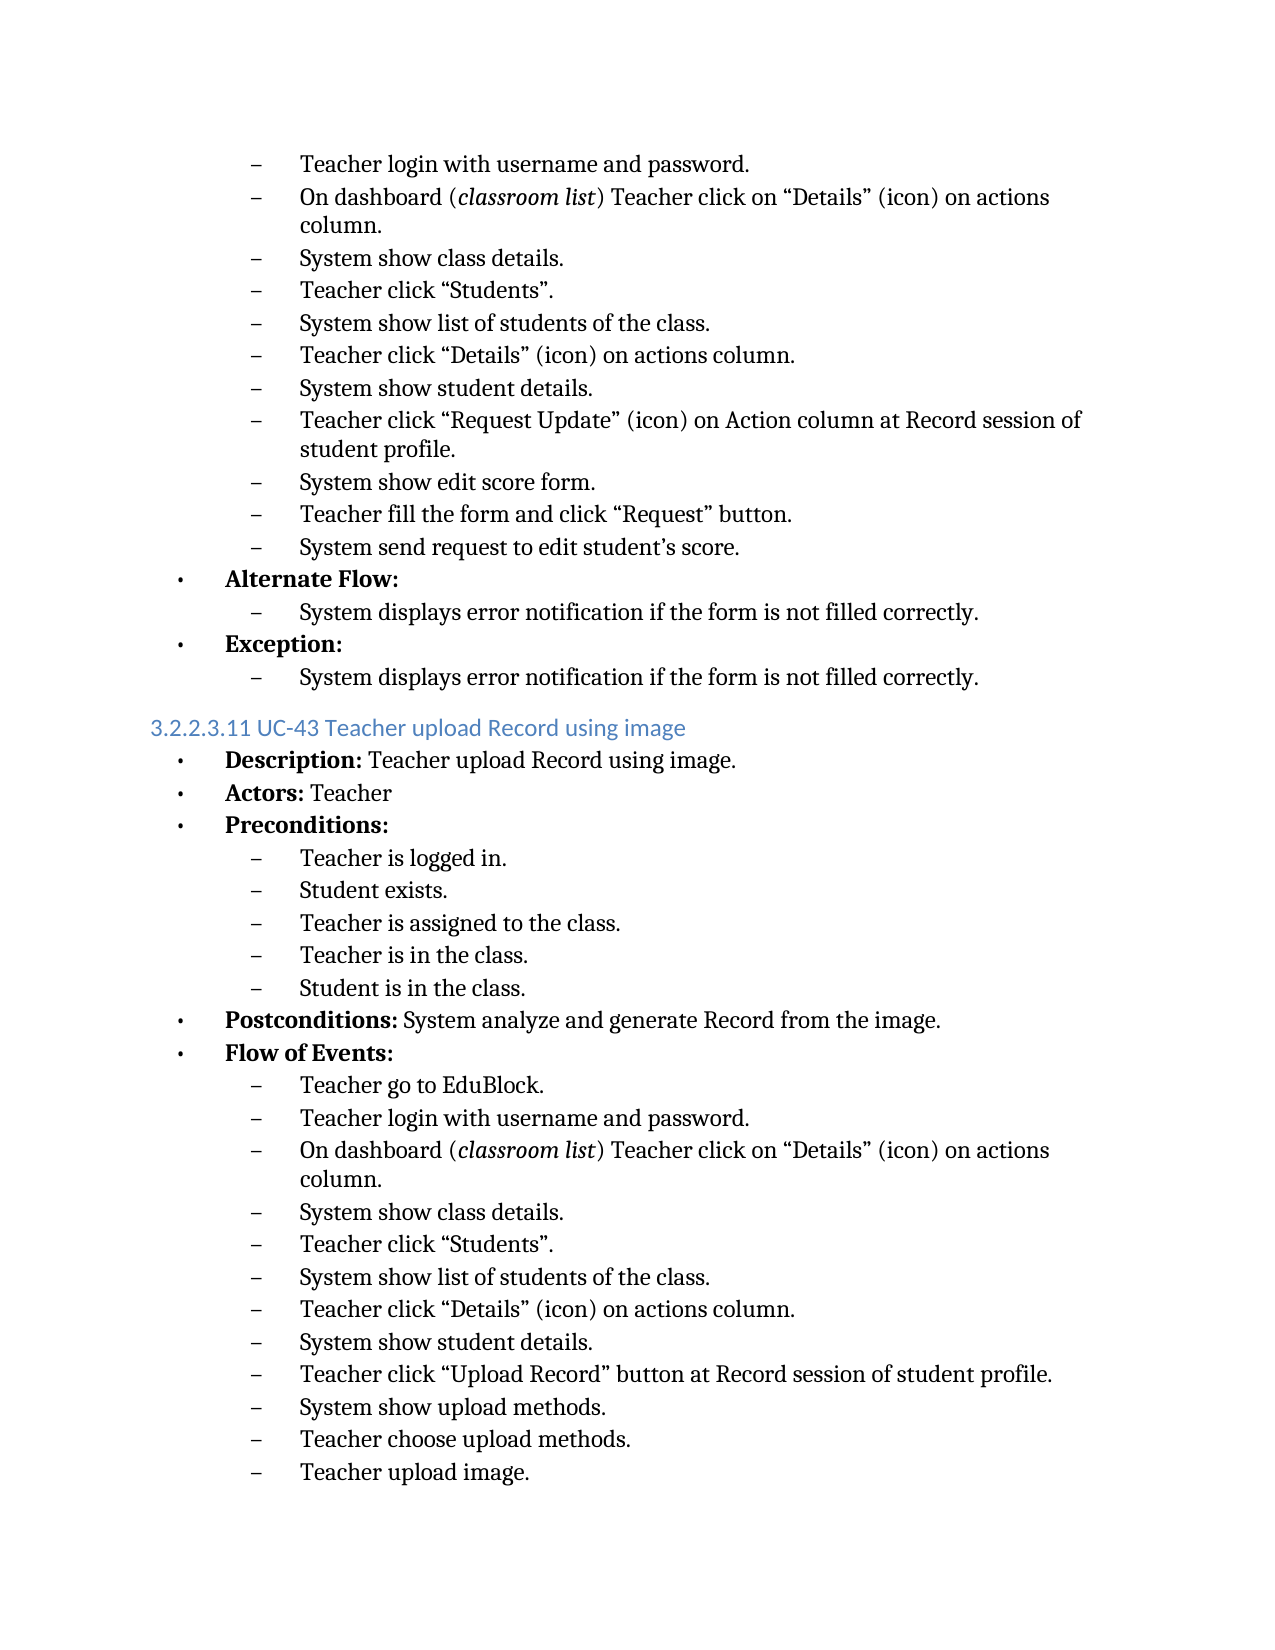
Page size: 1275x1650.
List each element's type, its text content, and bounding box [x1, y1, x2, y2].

list Teacher go to EduBlock. [250, 1071, 1125, 1100]
list On dashboard (classroom list) Teacher click on “Details” (icon) on actions column. [250, 1136, 1125, 1194]
list Teacher click “Students”. [250, 276, 1125, 305]
list Exception: [175, 630, 1125, 659]
list On dashboard (classroom list) Teacher click on “Details” (icon) on actions column. [250, 182, 1125, 240]
list Teacher login with username and password. [250, 150, 1125, 179]
list Teacher login with username and password. [250, 1104, 1125, 1133]
list Teacher fill the form and click “Request” button. [250, 500, 1125, 529]
list System displays error notification if the form is not filled correctly. [250, 662, 1125, 691]
list Teacher upload image. [250, 1458, 1125, 1486]
list Teacher click “Details” (icon) on actions column. [250, 1295, 1125, 1324]
list Teacher click “Students”. [250, 1230, 1125, 1259]
list System show list of students of the class. [250, 1263, 1125, 1291]
list Teacher choose upload methods. [250, 1425, 1125, 1454]
list Teacher is in the class. [250, 941, 1125, 970]
list Flow of Events: [175, 1039, 1125, 1068]
subtitle 3.2.2.3.11 UC-43 Teacher upload Record using image [150, 712, 1125, 743]
list System send request to edit student’s score. [250, 532, 1125, 561]
list System show class details. [250, 244, 1125, 272]
list Teacher click “Details” (icon) on actions column. [250, 341, 1125, 370]
list Description: Teacher upload Record using image. [175, 746, 1125, 775]
list Teacher click “Request Update” (icon) on Action column at Record session of student profile. [250, 406, 1125, 464]
list System show upload methods. [250, 1393, 1125, 1421]
list System show student details. [250, 374, 1125, 402]
list Actors: Teacher [175, 779, 1125, 808]
list System displays error notification if the form is not filled correctly. [250, 597, 1125, 626]
list Preconditions: [175, 811, 1125, 840]
list Postconditions: System analyze and generate Record from the image. [175, 1006, 1125, 1035]
list System show student details. [250, 1328, 1125, 1356]
list System show list of students of the class. [250, 309, 1125, 337]
list Alternate Flow: [175, 565, 1125, 594]
list Teacher click “Upload Record” button at Record session of student profile. [250, 1360, 1125, 1389]
list Student exists. [250, 876, 1125, 905]
list Teacher is logged in. [250, 844, 1125, 873]
list System show class details. [250, 1198, 1125, 1226]
list System show edit score form. [250, 467, 1125, 496]
list Student is in the class. [250, 974, 1125, 1003]
list Teacher is assigned to the class. [250, 909, 1125, 938]
